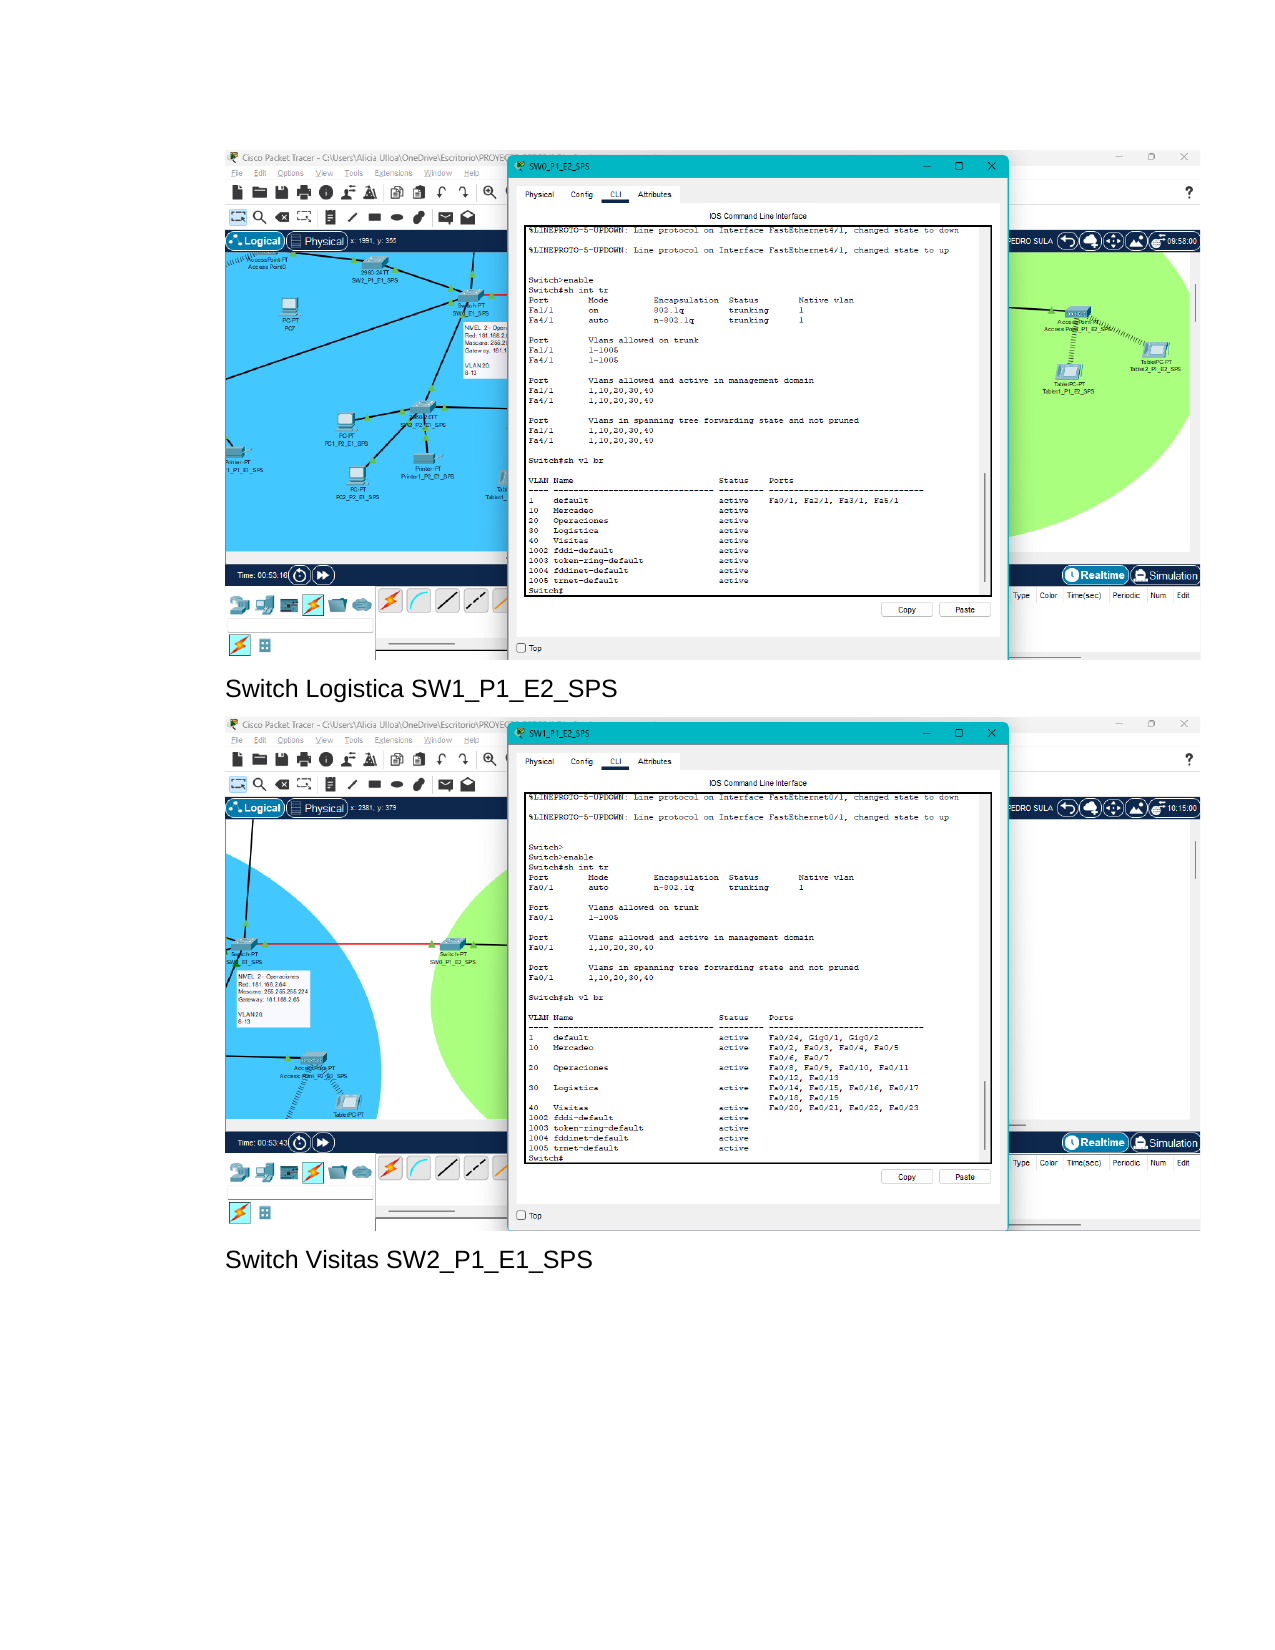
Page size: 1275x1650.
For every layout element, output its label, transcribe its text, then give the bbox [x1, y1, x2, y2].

picture [225, 150, 1200, 660]
picture [273, 805, 280, 811]
picture [273, 238, 280, 244]
picture [225, 717, 1200, 1231]
list Switch Logistica SW1_P1_E2_SPS [225, 674, 1125, 703]
list Switch Visitas SW2_P1_E1_SPS [225, 1244, 1125, 1273]
